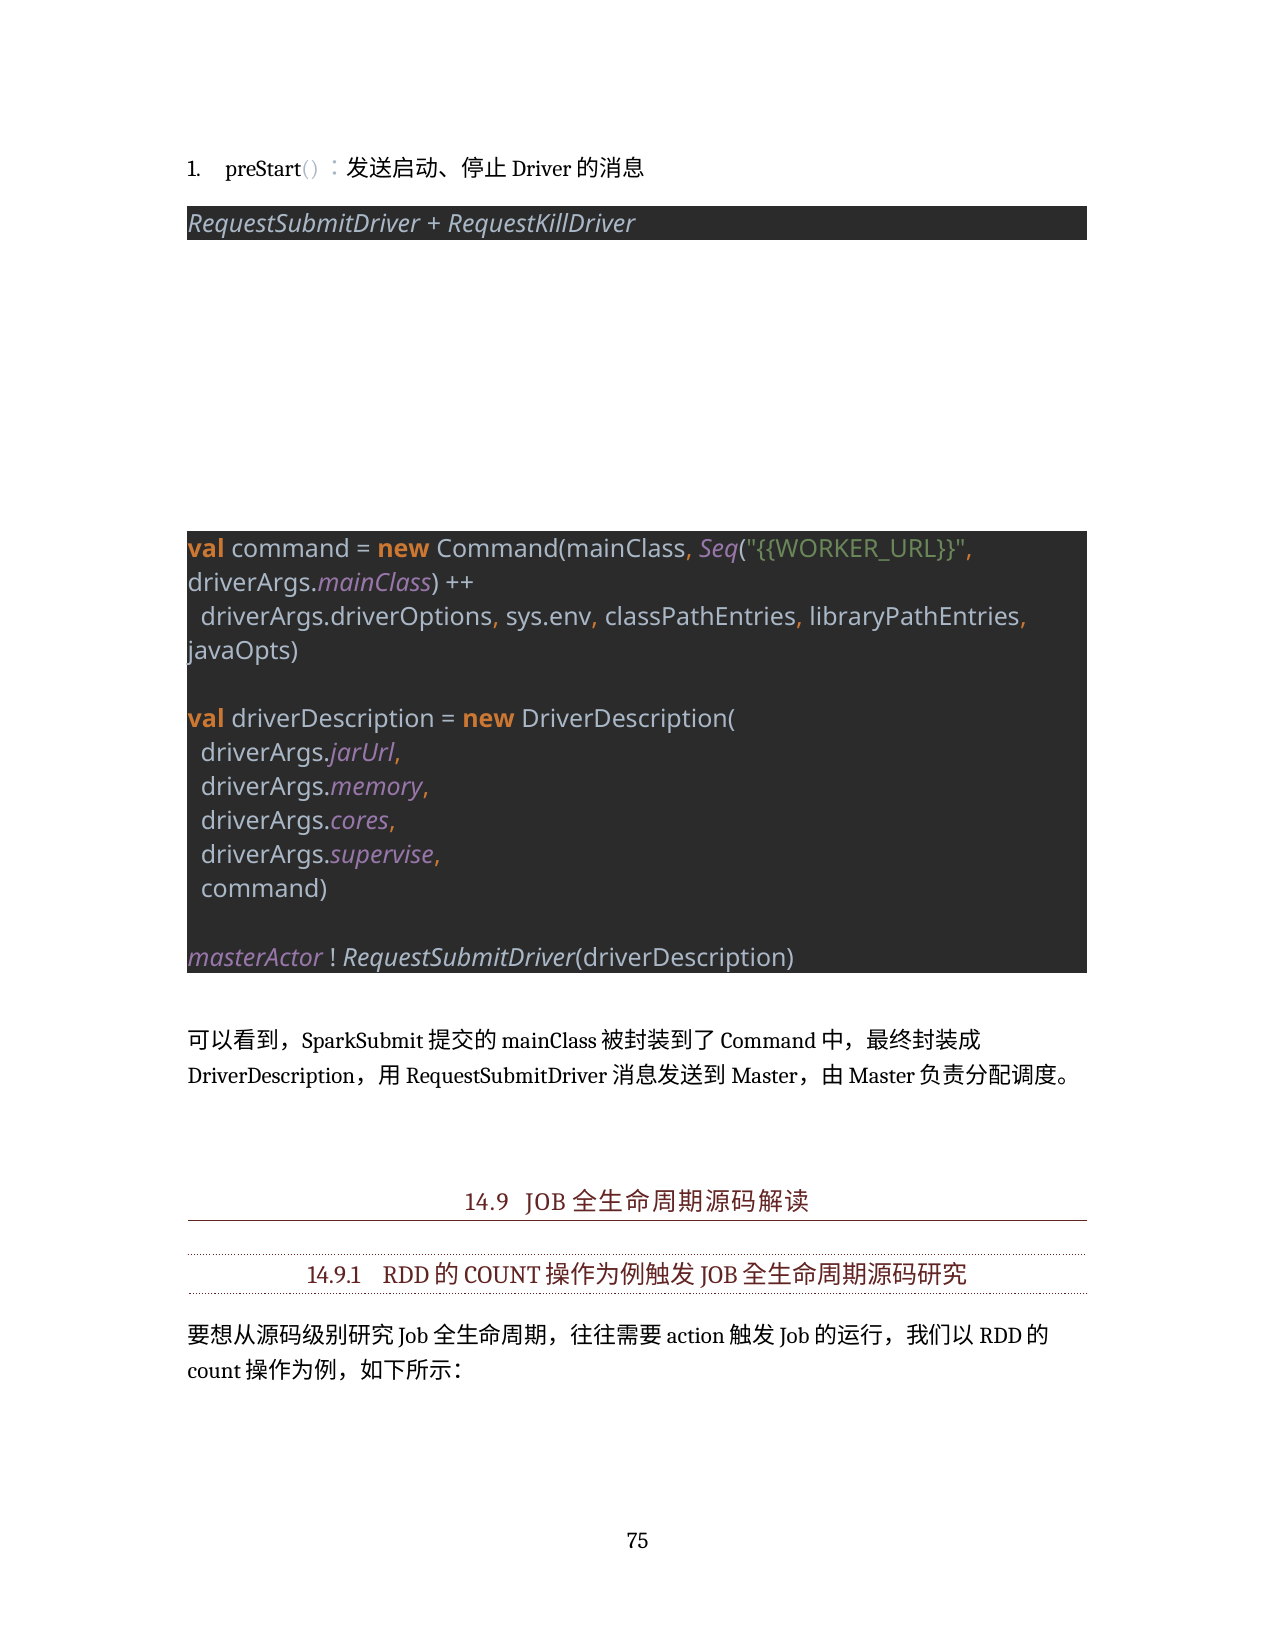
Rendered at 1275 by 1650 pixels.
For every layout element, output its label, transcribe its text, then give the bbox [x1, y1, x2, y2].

subtitle RDD的count操作为例触发Job全生命周期源码研究 [187, 1254, 1087, 1294]
text RequestSubmitDriver + RequestKillDriver [187, 206, 1087, 240]
list preStart() ：发送启动、停止Driver的消息 [187, 150, 1087, 183]
text 可以看到，SparkSubmit提交的mainClass被封装到了Command中，最终封装成DriverDescription，用RequestSubmitDriver消息发送到Master，由Master负责分配调度。 [187, 1022, 1087, 1090]
text 要想从源码级别研究Job全生命周期，往往需要action触发Job的运行，我们以RDD的count操作为例，如下所示： [187, 1317, 1087, 1385]
subtitle Job全生命周期源码解读 [187, 1181, 1087, 1221]
text val command = new Command(mainClass, Seq("{{WORKER_URL}}", driverArgs.mainClass) ++ driverArgs.driverOptions, sys.env, classPathEntries, libraryPathEntries, javaOpts) val driverDescription = new DriverDescription( driverArgs.jarUrl, driverArgs.memory, driverArgs.cores, driverArgs.supervise, command) masterActor ! RequestSubmitDriver(driverDescription) [187, 531, 1087, 973]
